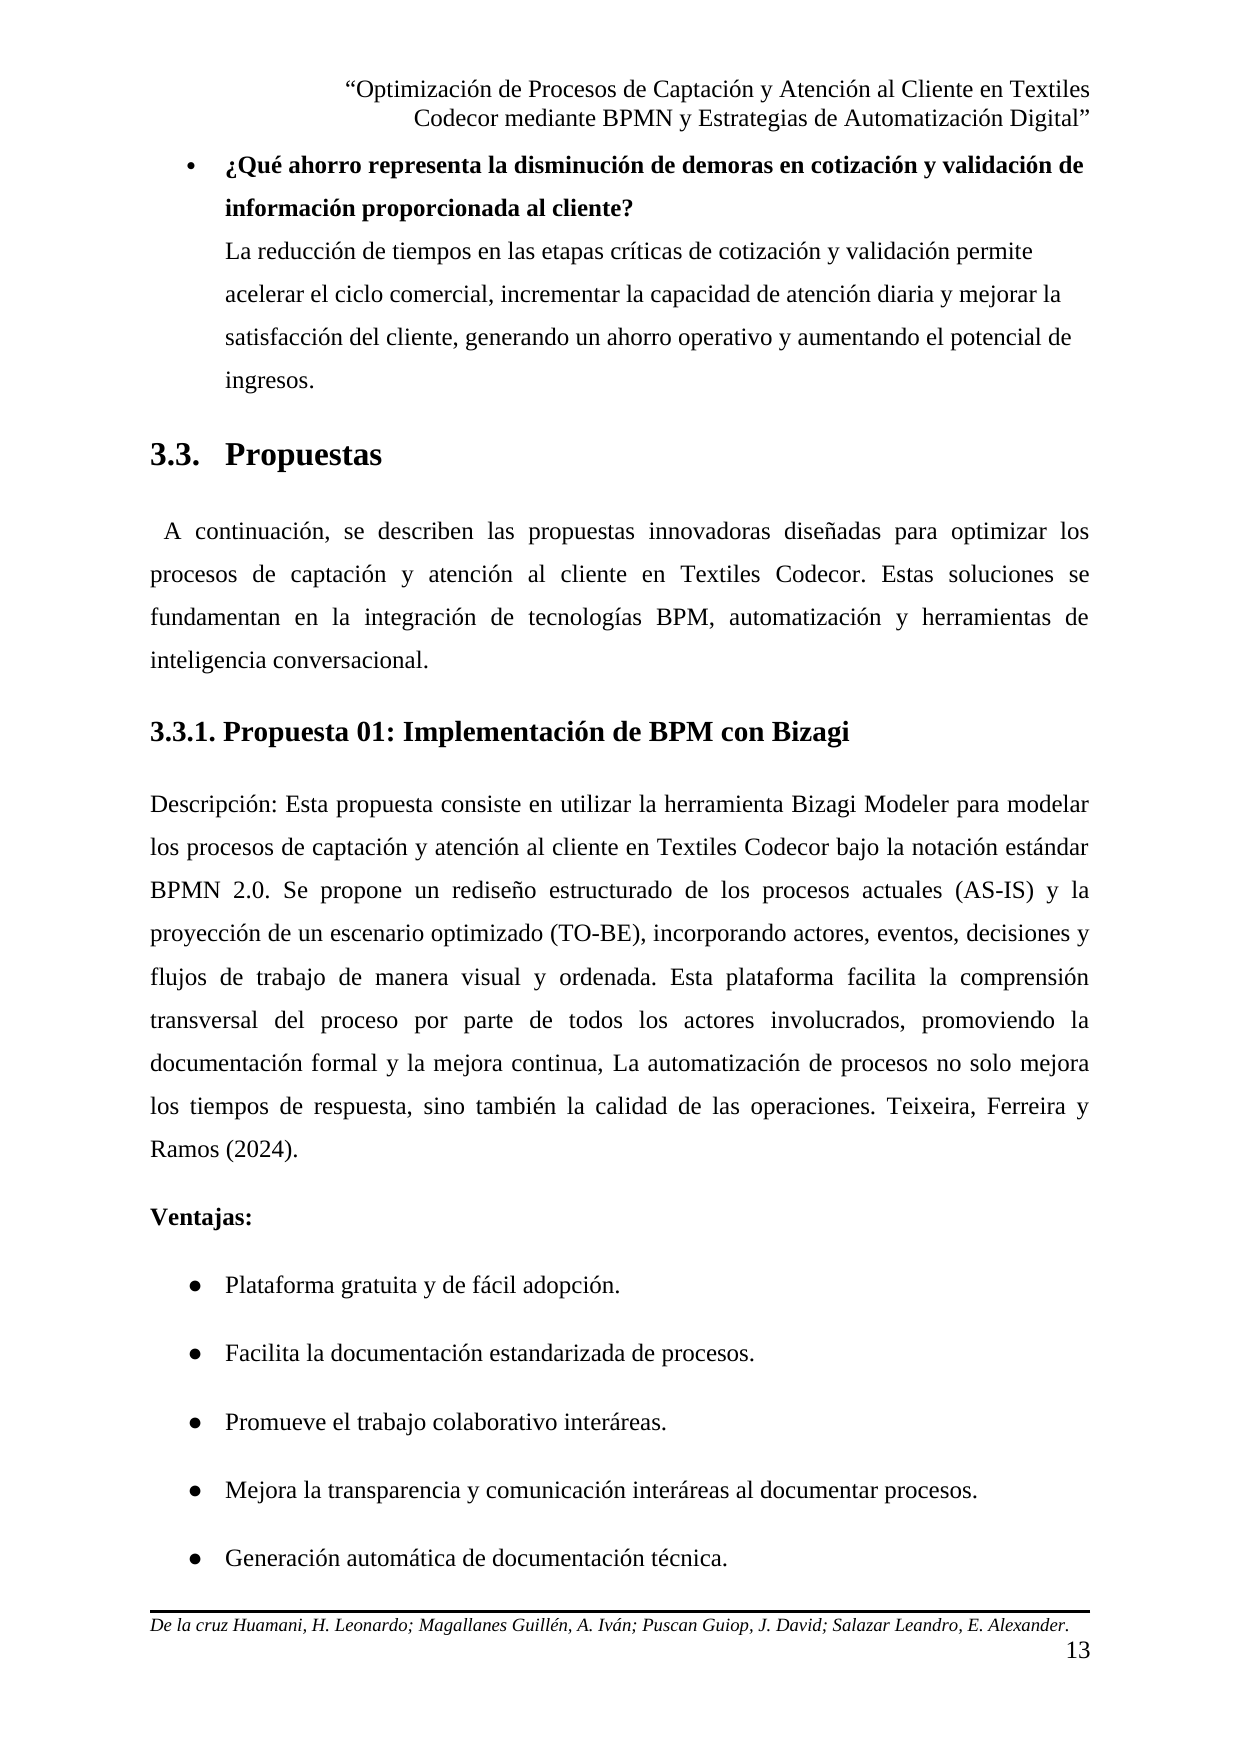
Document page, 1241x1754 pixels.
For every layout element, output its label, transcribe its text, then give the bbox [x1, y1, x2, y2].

text Descripción: Esta propuesta consiste en utilizar la herramienta Bizagi Modeler para modelar los procesos de captación y atención al cliente en Textiles Codecor bajo la notación estándar BPMN 2.0. Se propone un rediseño estructurado de los procesos actuales (AS-IS) y la proyección de un escenario optimizado (TO-BE), incorporando actores, eventos, decisiones y flujos de trabajo de manera visual y ordenada. Esta plataforma facilita la comprensión transversal del proceso por parte de todos los actores involucrados, promoviendo la documentación formal y la mejora continua, La automatización de procesos no solo mejora los tiempos de respuesta, sino también la calidad de las operaciones. Teixeira, Ferreira y Ramos (2024). [150, 789, 1090, 1163]
text A continuación, se describen las propuestas innovadoras diseñadas para optimizar los procesos de captación y atención al cliente en Textiles Codecor. Estas soluciones se fundamentan en la integración de tecnologías BPM, automatización y herramientas de inteligencia conversacional. [150, 516, 1090, 674]
list ¿Qué ahorro representa la disminución de demoras en cotización y validación de información proporcionada al cliente? La reducción de tiempos en las etapas críticas de cotización y validación permite acelerar el ciclo comercial, incrementar la capacidad de atención diaria y mejorar la satisfacción del cliente, generando un ahorro operativo y aumentando el potencial de ingresos. [187, 150, 1090, 394]
text Ventajas: [150, 1202, 1090, 1231]
subtitle 3.3.1. Propuesta 01: Implementación de BPM con Bizagi [150, 714, 1090, 747]
list Mejora la transparencia y comunicación interáreas al documentar procesos. [187, 1475, 1090, 1503]
list Generación automática de documentación técnica. [187, 1543, 1090, 1572]
list Facilita la documentación estandarizada de procesos. [187, 1338, 1090, 1367]
list Plataforma gratuita y de fácil adopción. [187, 1270, 1090, 1299]
list Promueve el trabajo colaborativo interáreas. [187, 1407, 1090, 1435]
subtitle 3.3. Propuestas [150, 434, 1090, 472]
